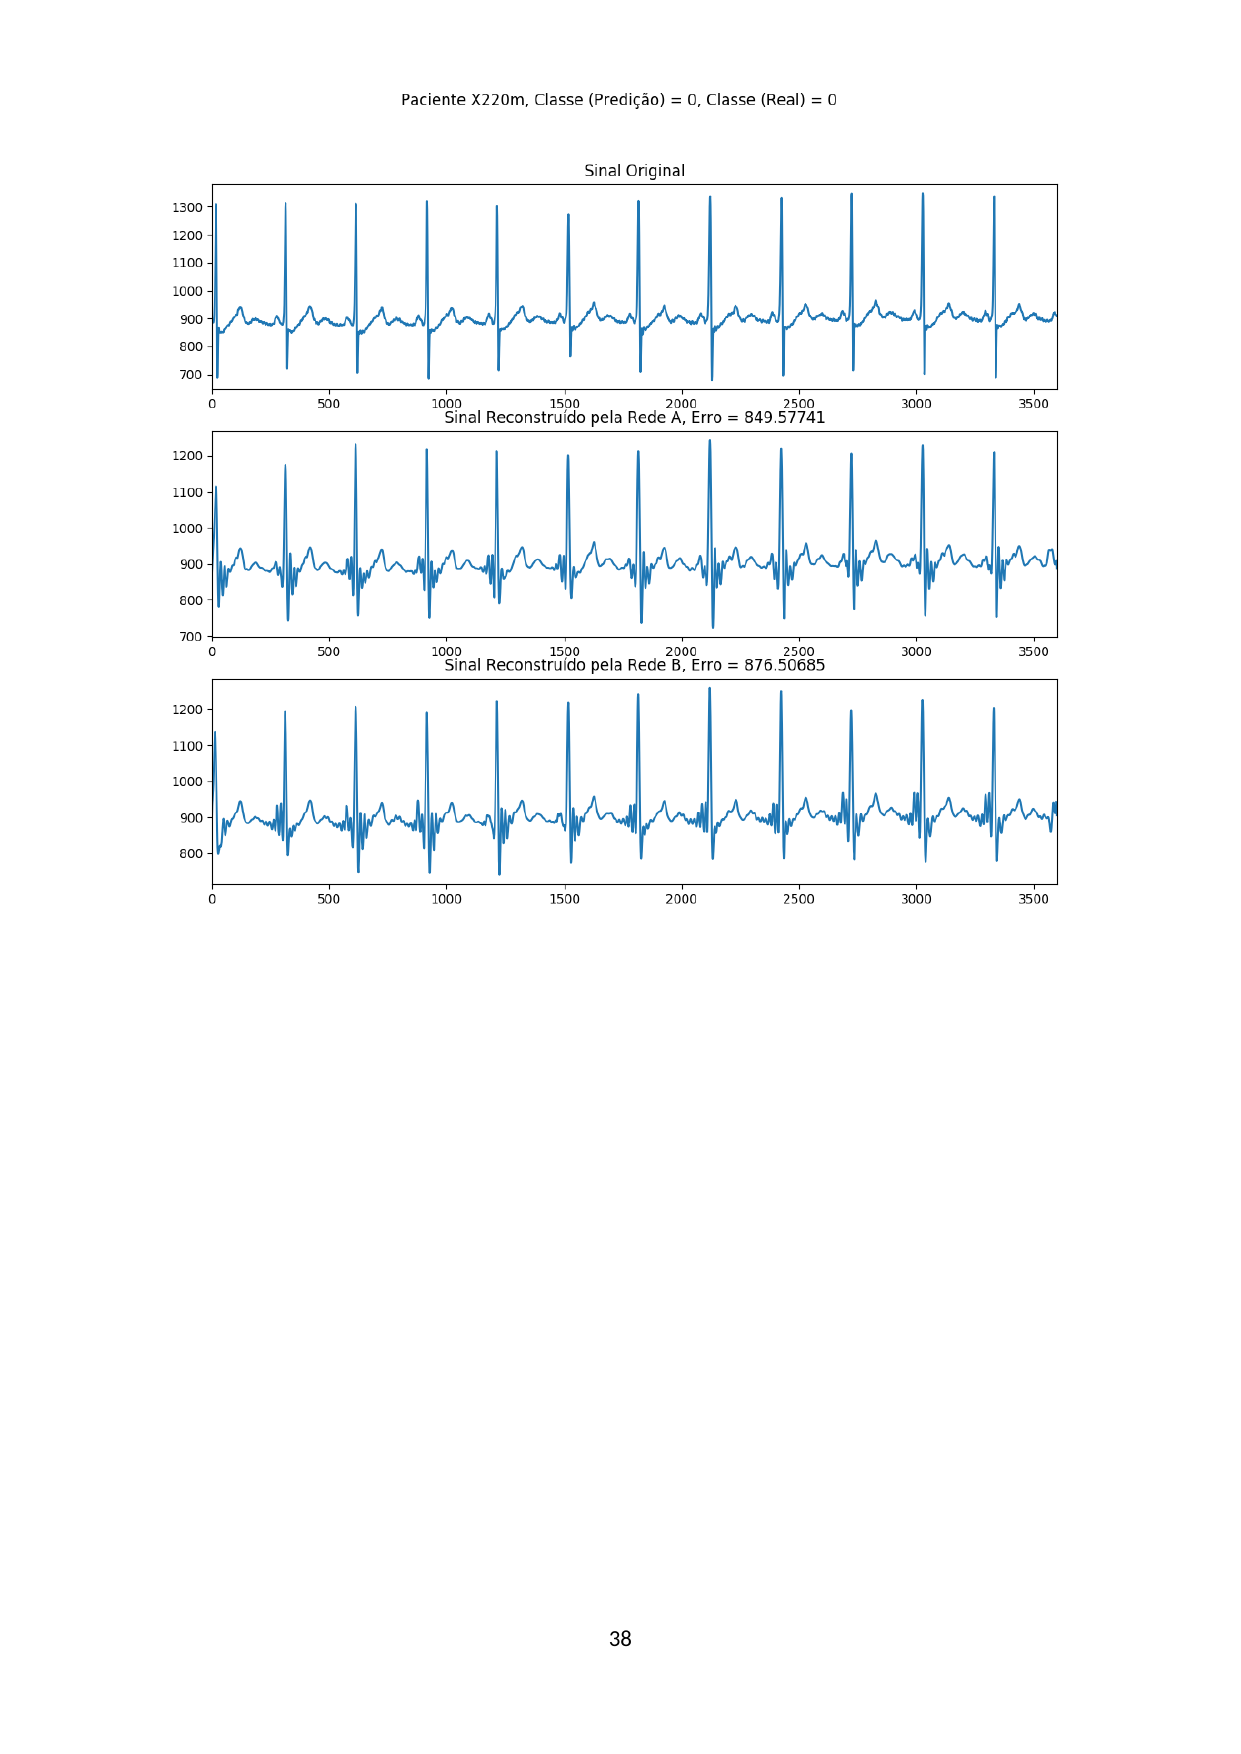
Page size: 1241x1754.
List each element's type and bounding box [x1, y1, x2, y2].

picture [75, 75, 1166, 984]
